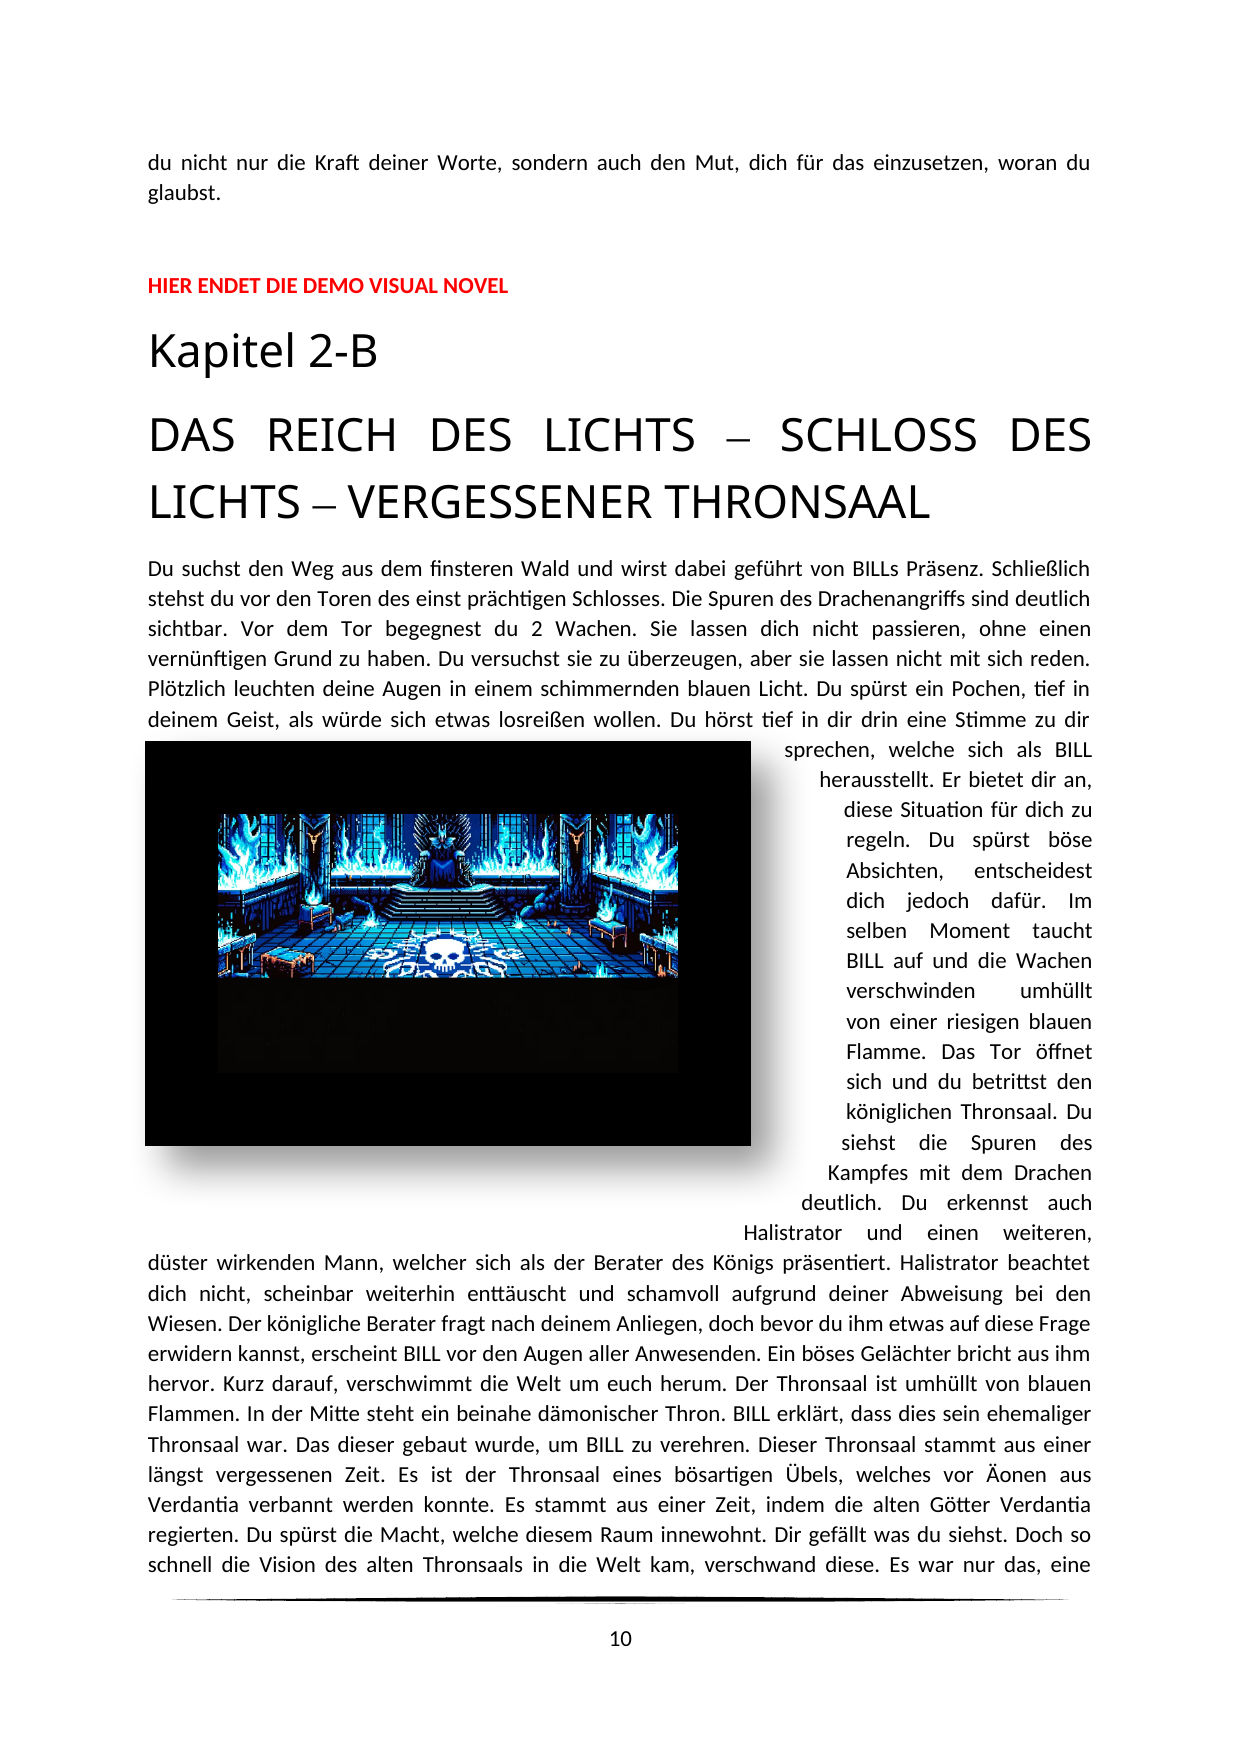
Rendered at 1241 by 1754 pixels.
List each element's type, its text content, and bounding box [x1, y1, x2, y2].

text Kapitel 2-B [148, 318, 1093, 381]
picture [171, 1596, 1069, 1604]
text DAS REICH DES LICHTS – SCHLOSS DES LICHTS – VERGESSENER THRONSAAL [148, 402, 1093, 532]
text HIER ENDET DIE DEMO VISUAL NOVEL [148, 272, 1093, 299]
